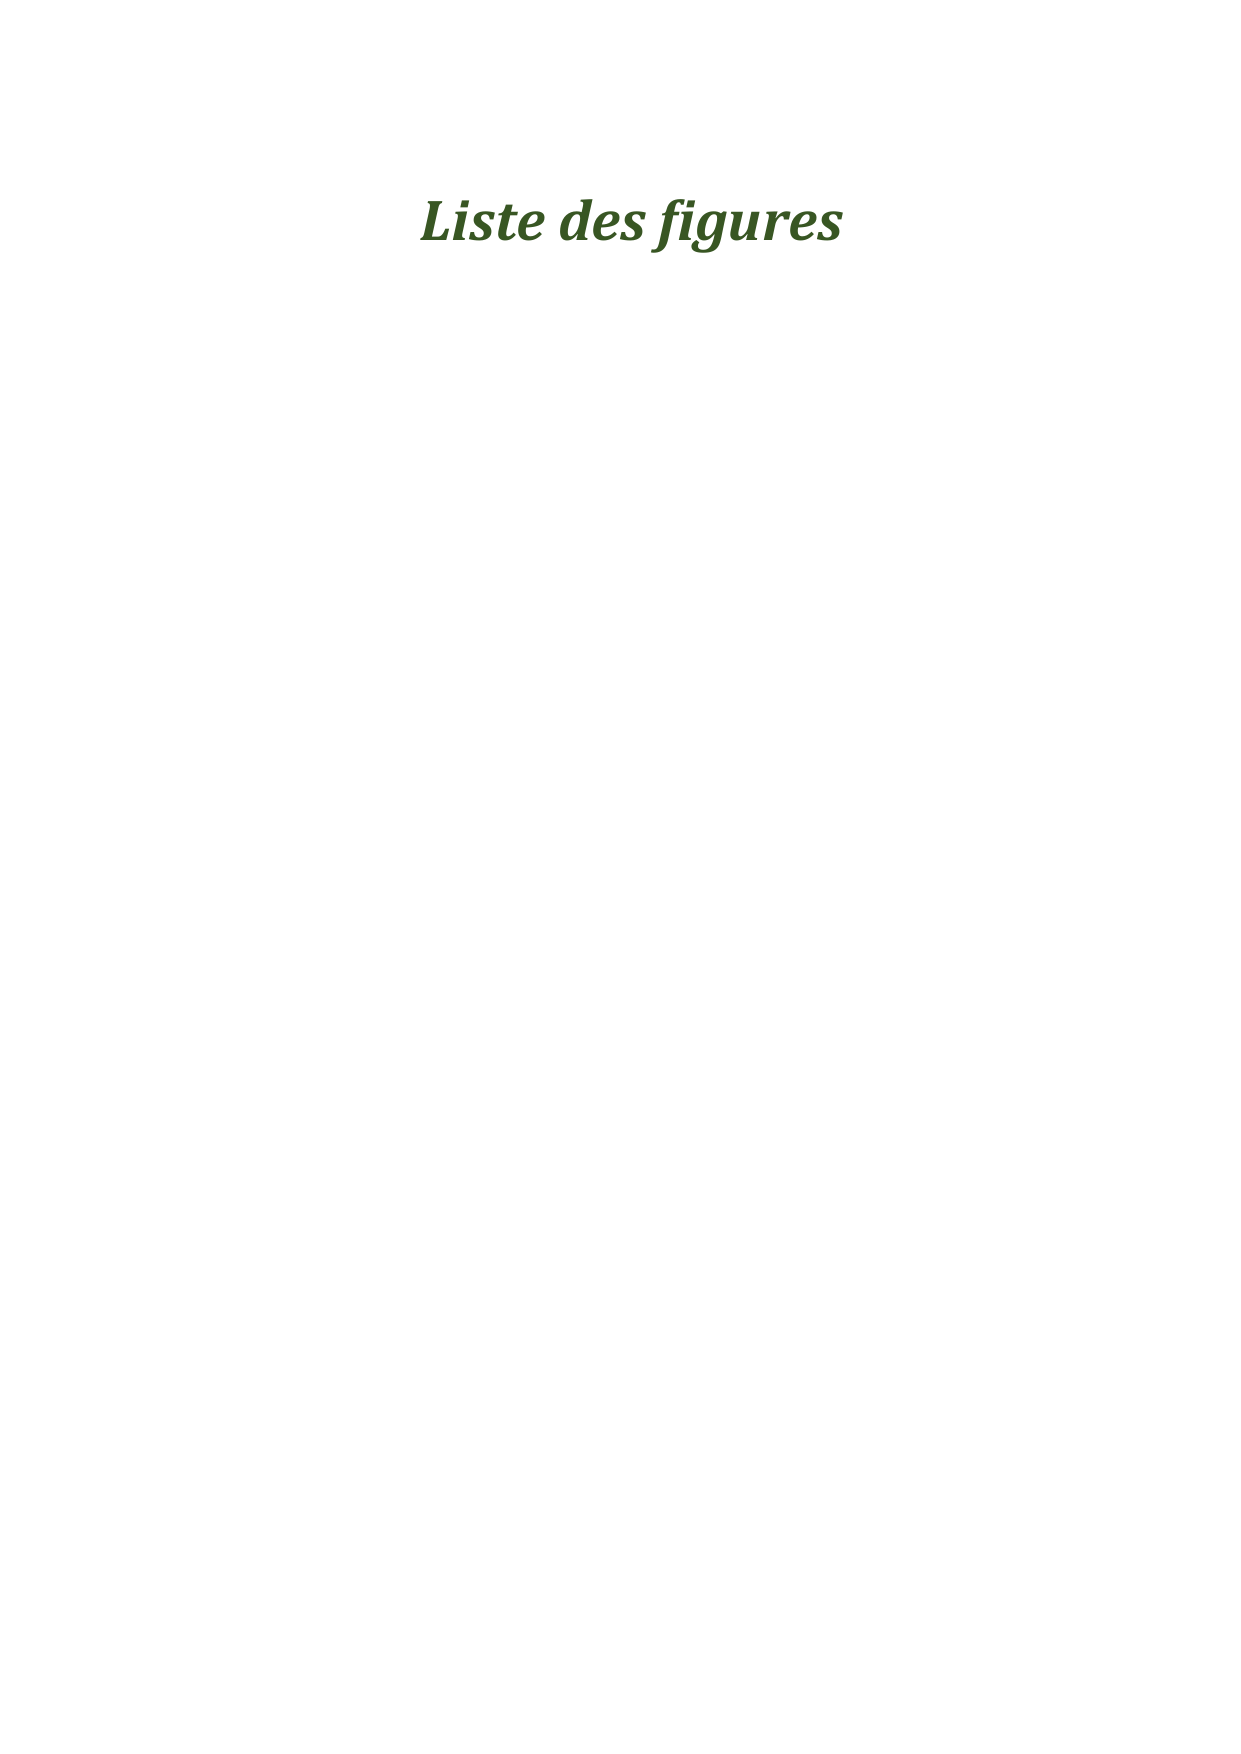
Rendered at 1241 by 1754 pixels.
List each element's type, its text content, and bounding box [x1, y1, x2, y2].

subtitle Liste des figures [148, 185, 1092, 254]
